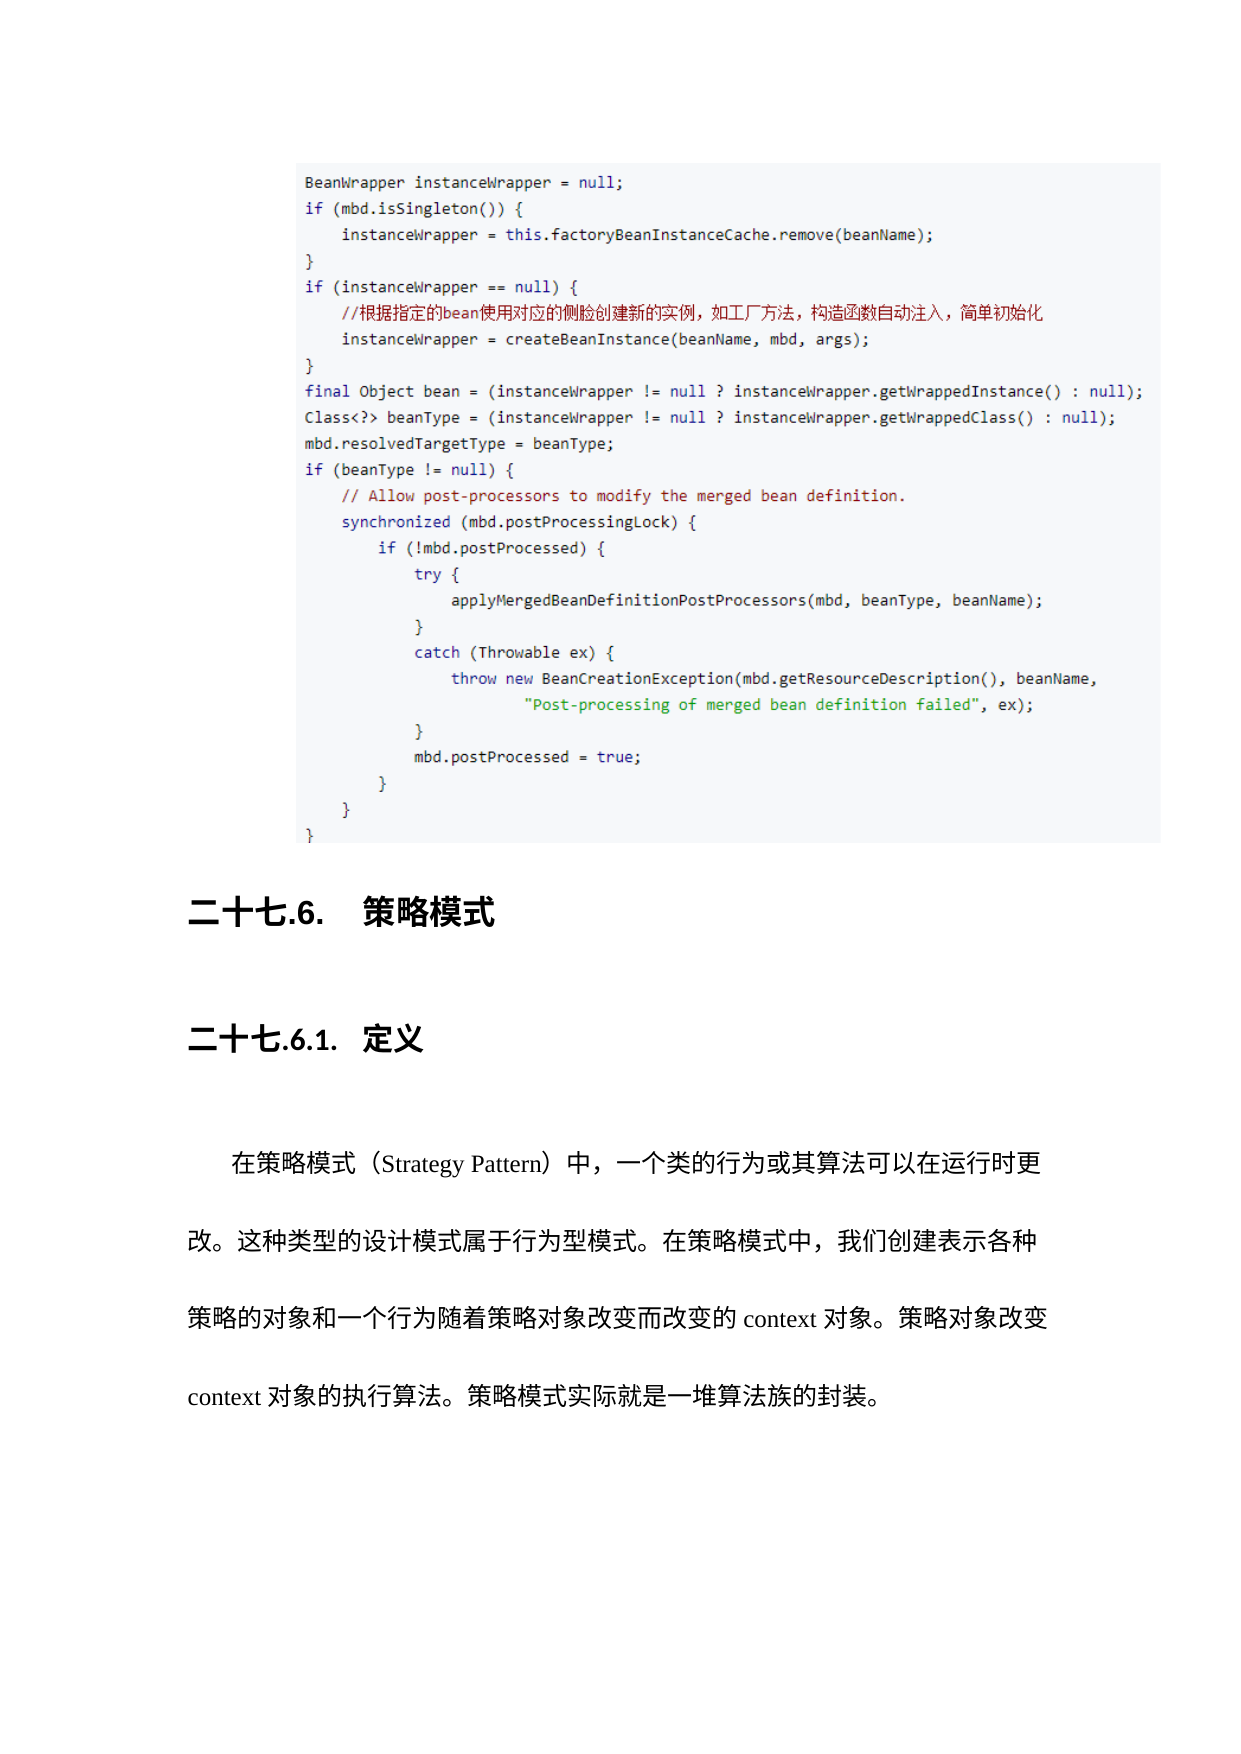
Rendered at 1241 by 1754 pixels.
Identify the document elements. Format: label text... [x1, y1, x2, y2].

subtitle 策略模式 [187, 877, 1053, 942]
text 在策略模式（Strategy Pattern）中，一个类的行为或其算法可以在运行时更改。这种类型的设计模式属于行为型模式。在策略模式中，我们创建表示各种策略的对象和一个行为随着策略对象改变而改变的 context 对象。策略对象改变 context 对象的执行算法。策略模式实际就是一堆算法族的封装。 [187, 1129, 1053, 1427]
picture [296, 163, 1161, 843]
subtitle 定义 [187, 1004, 1053, 1069]
